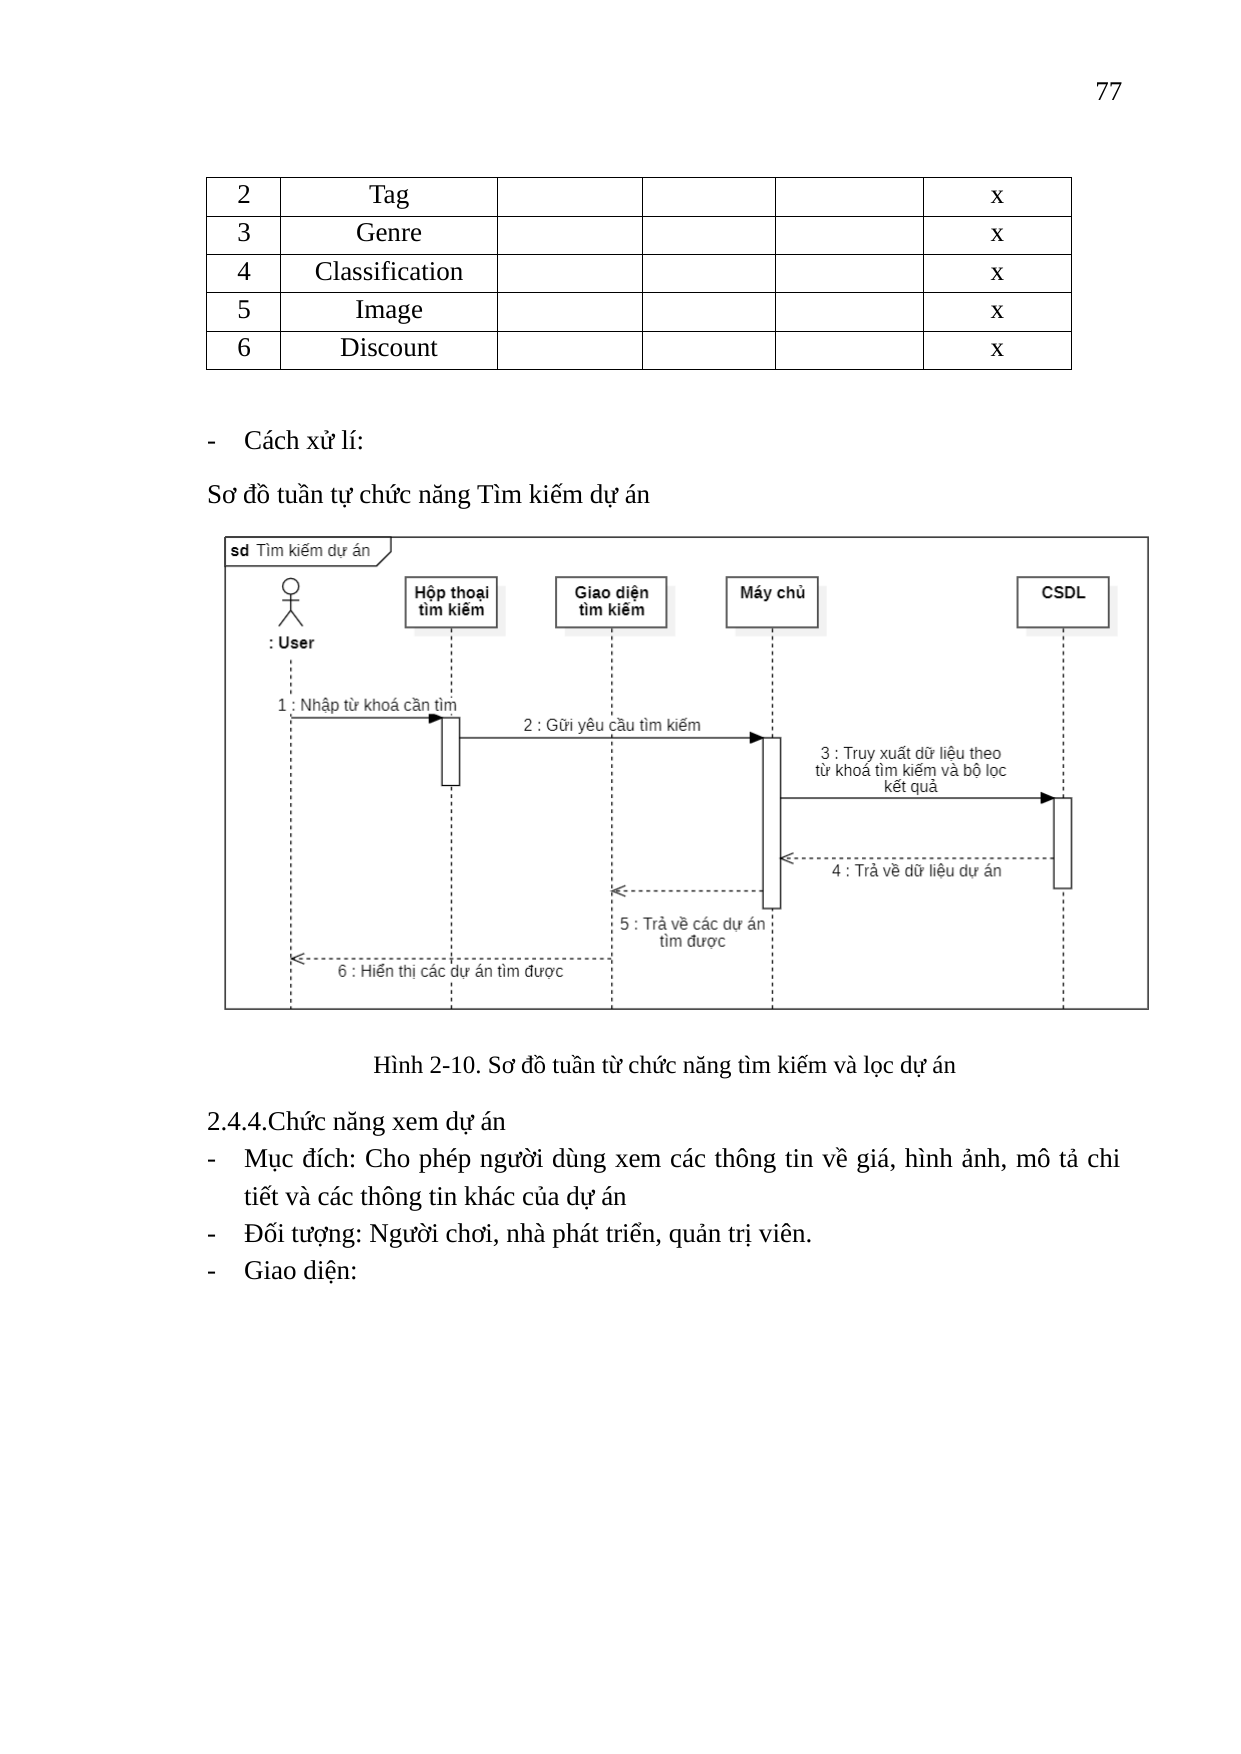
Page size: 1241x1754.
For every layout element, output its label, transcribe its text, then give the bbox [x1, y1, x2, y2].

table_cell [498, 293, 642, 331]
list Mục đích: Cho phép người dùng xem các thông tin về giá, hình ảnh, mô tả chi tiết và các thông tin khác của dự án [207, 1142, 1122, 1211]
table_cell x [924, 293, 1071, 331]
list Giao diện: [207, 1254, 1122, 1285]
table_cell 4 [207, 255, 280, 292]
table_cell Tag [281, 178, 497, 216]
table_cell [776, 332, 923, 369]
table_cell 3 [207, 217, 280, 254]
table_cell x [924, 178, 1071, 216]
table_cell [498, 217, 642, 254]
table_cell [776, 178, 923, 216]
table_cell [643, 332, 775, 369]
table_cell x [924, 332, 1071, 369]
table_cell 2 [207, 178, 280, 216]
table_cell x [924, 217, 1071, 254]
picture [206, 531, 1166, 1027]
table_cell [643, 178, 775, 216]
table_cell Discount [281, 332, 497, 369]
table_cell [643, 217, 775, 254]
table_cell [643, 293, 775, 331]
text Hình 2-10. Sơ đồ tuần từ chức năng tìm kiếm và lọc dự án [207, 1050, 1122, 1078]
list Cách xử lí: [207, 424, 1122, 455]
table_cell [776, 255, 923, 292]
table_cell [776, 217, 923, 254]
table_cell [643, 255, 775, 292]
table_cell [498, 255, 642, 292]
text Sơ đồ tuần tự chức năng Tìm kiếm dự án [207, 478, 1122, 509]
list Đối tượng: Người chơi, nhà phát triển, quản trị viên. [207, 1217, 1122, 1248]
table_cell 5 [207, 293, 280, 331]
table_cell Genre [281, 217, 497, 254]
table_cell x [924, 255, 1071, 292]
table_cell 6 [207, 332, 280, 369]
table_cell [498, 332, 642, 369]
table_cell Image [281, 293, 497, 331]
table_cell Classification [281, 255, 497, 292]
table_cell [776, 293, 923, 331]
subtitle Chức năng xem dự án [207, 1105, 1122, 1136]
table_cell [498, 178, 642, 216]
